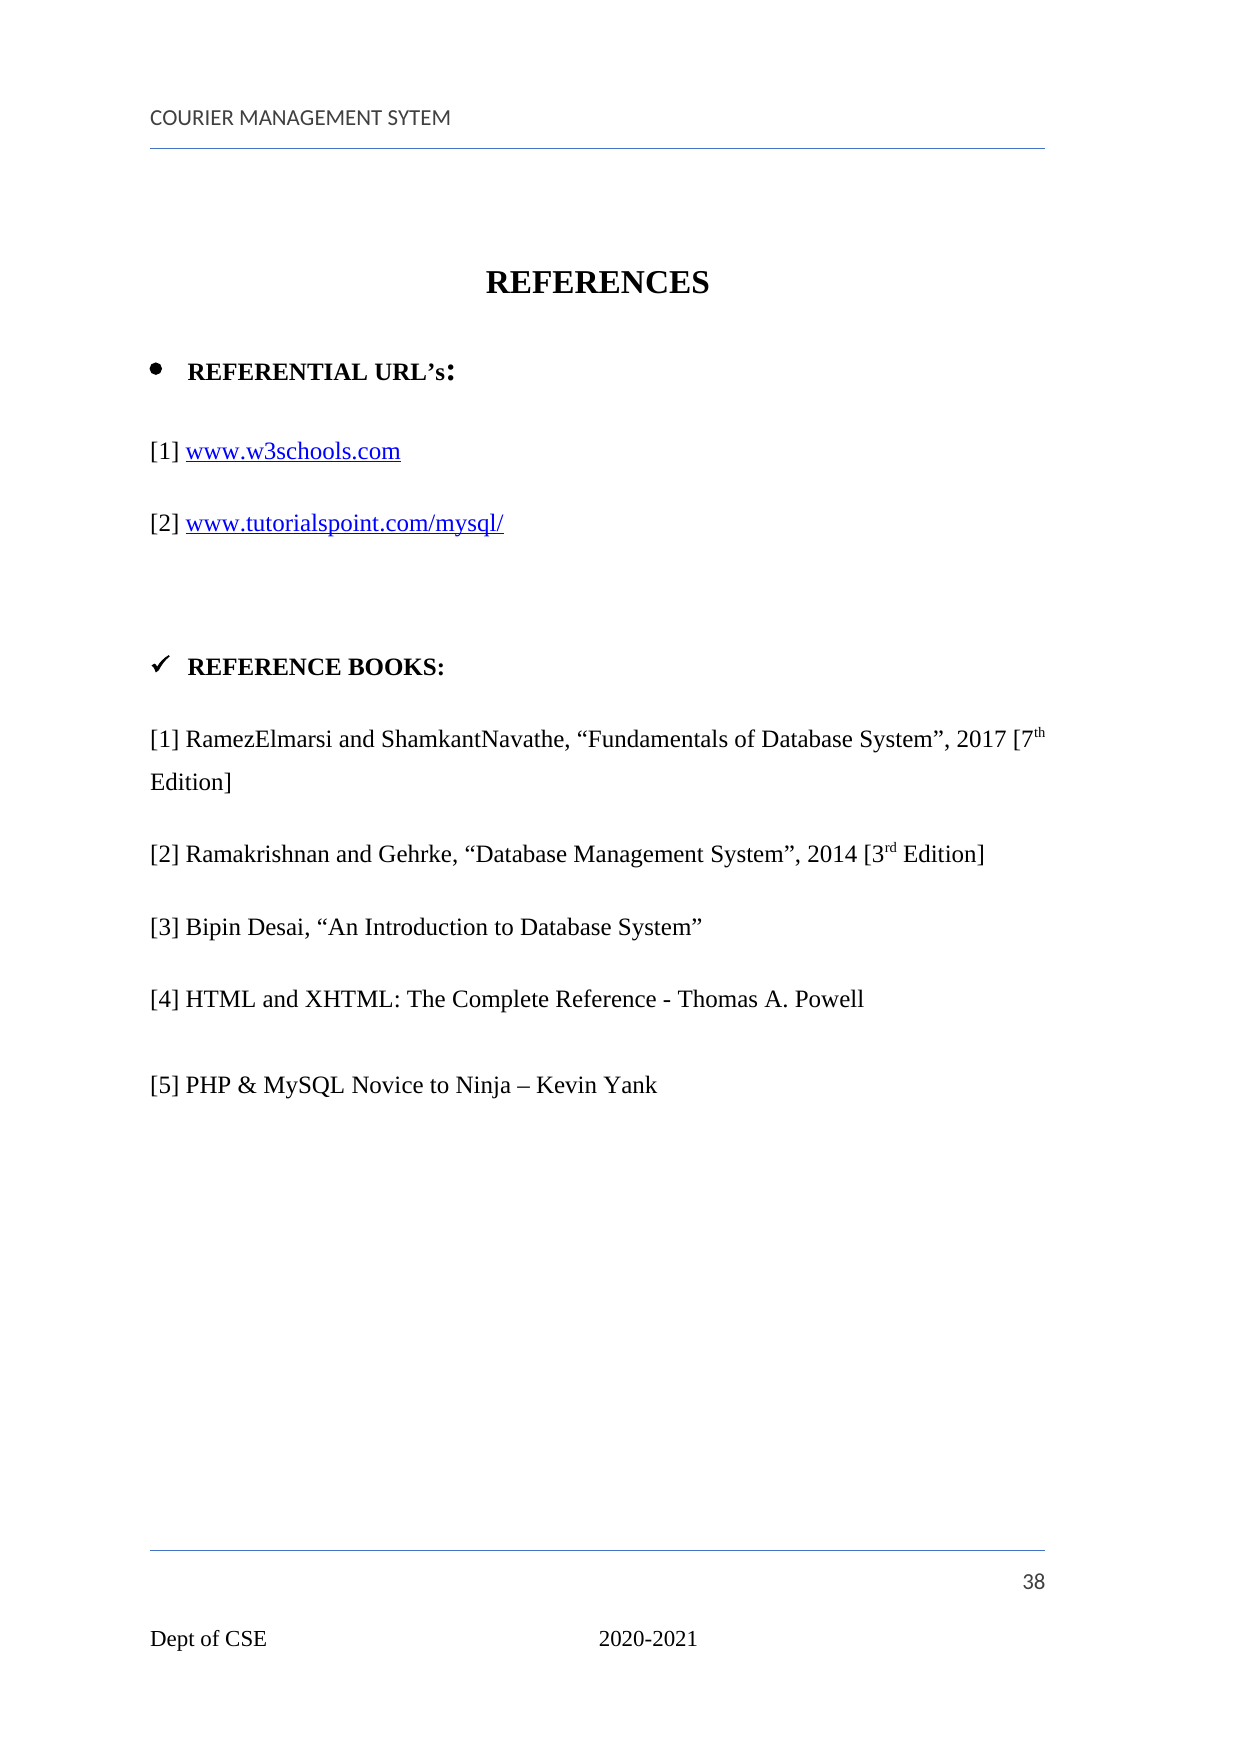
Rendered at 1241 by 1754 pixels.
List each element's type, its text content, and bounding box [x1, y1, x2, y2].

text [1] www.w3schools.com [150, 436, 1045, 464]
text [3] Bipin Desai, “An Introduction to Database System” [150, 912, 1045, 940]
text [1] RamezElmarsi and ShamkantNavathe, “Fundamentals of Database System”, 2017 [7th Edition] [150, 724, 1045, 796]
text REFERENCES [150, 262, 1045, 301]
list REFERENTIAL URL’s: [150, 349, 1045, 387]
list [4] HTML and XHTML: The Complete Reference - Thomas A. Powell [150, 984, 1045, 1013]
list [5] PHP & MySQL Novice to Ninja – Kevin Yank [150, 1070, 1045, 1099]
list REFERENCE BOOKS: [150, 652, 1045, 680]
text [2] Ramakrishnan and Gehrke, “Database Management System”, 2014 [3rd Edition] [150, 839, 1045, 868]
text [2] www.tutorialspoint.com/mysql/ [150, 508, 1045, 537]
